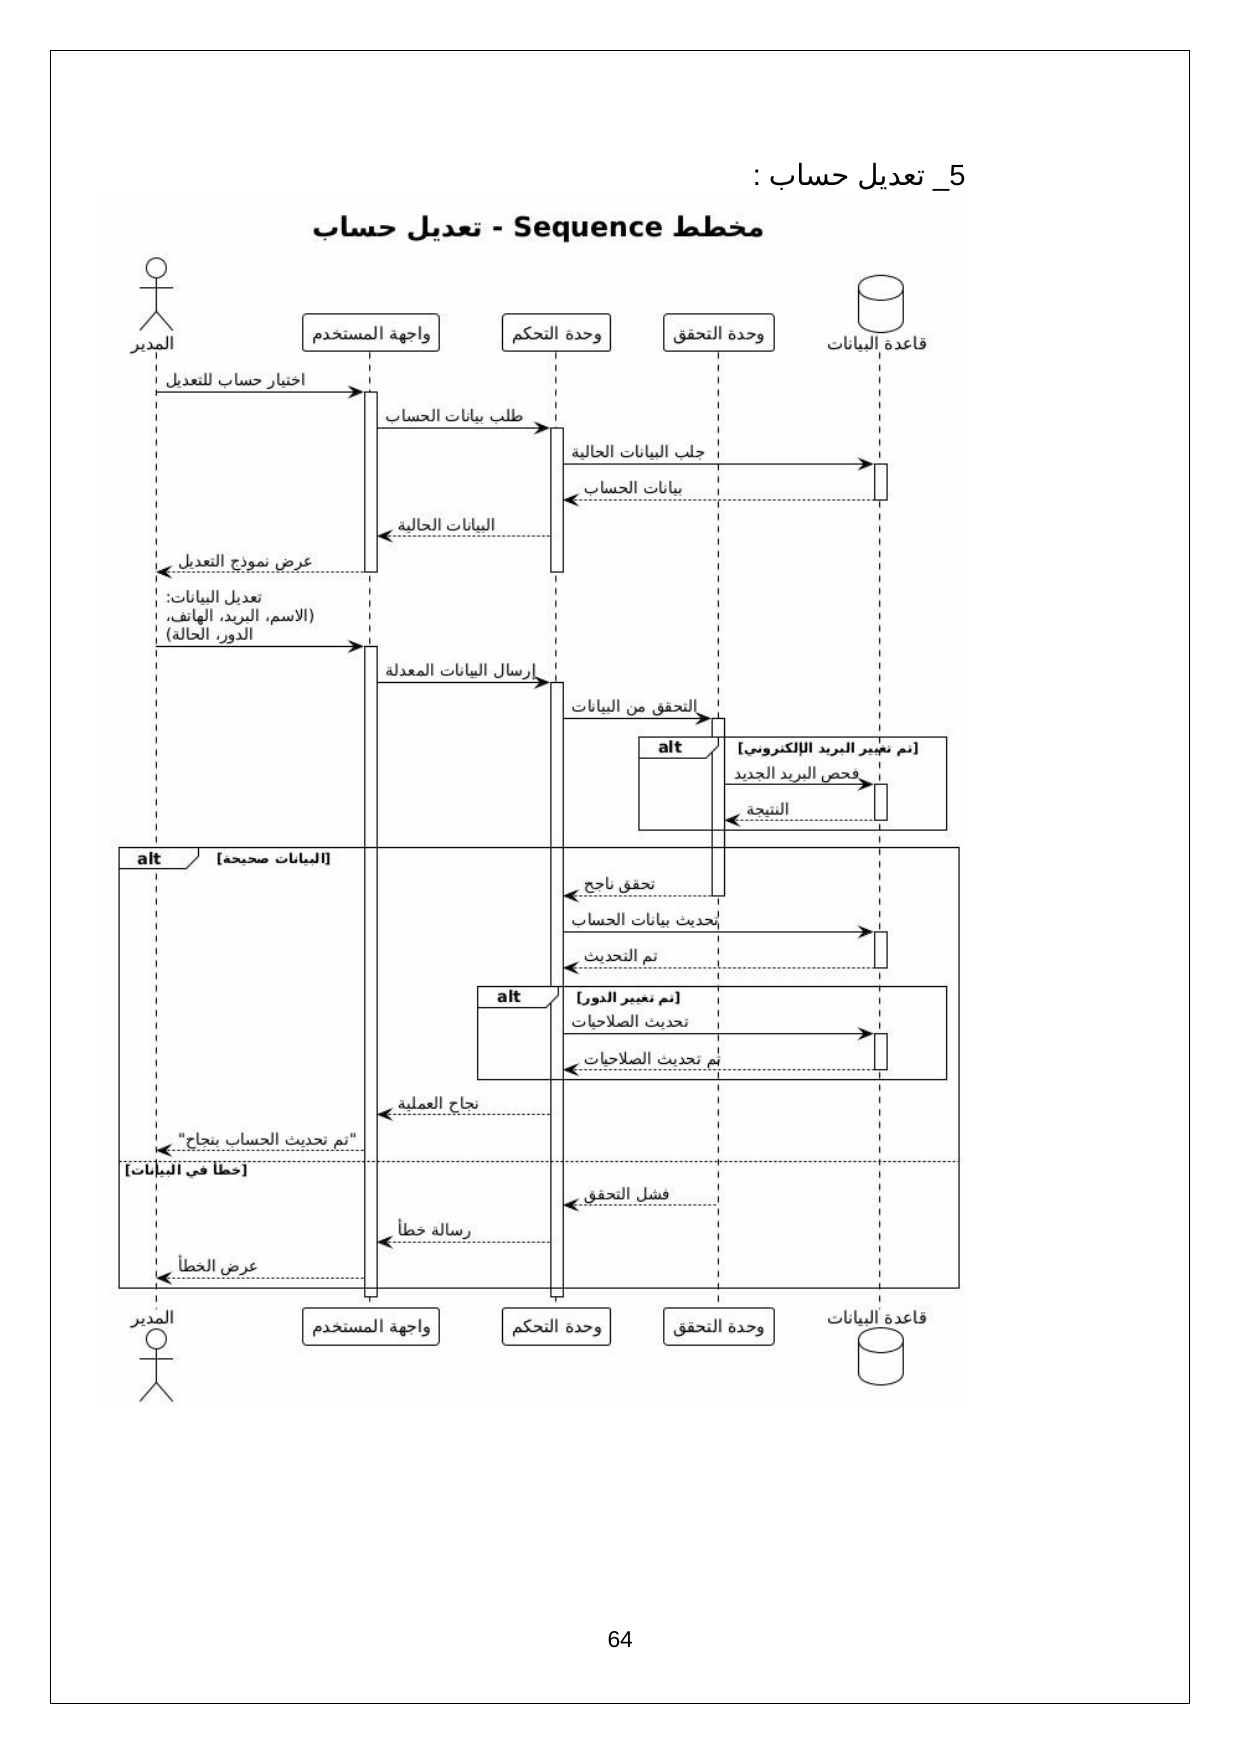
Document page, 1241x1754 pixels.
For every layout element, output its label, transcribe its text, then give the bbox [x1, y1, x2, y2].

list 5_ تعديل حساب : [187, 158, 966, 191]
picture [100, 193, 966, 1408]
